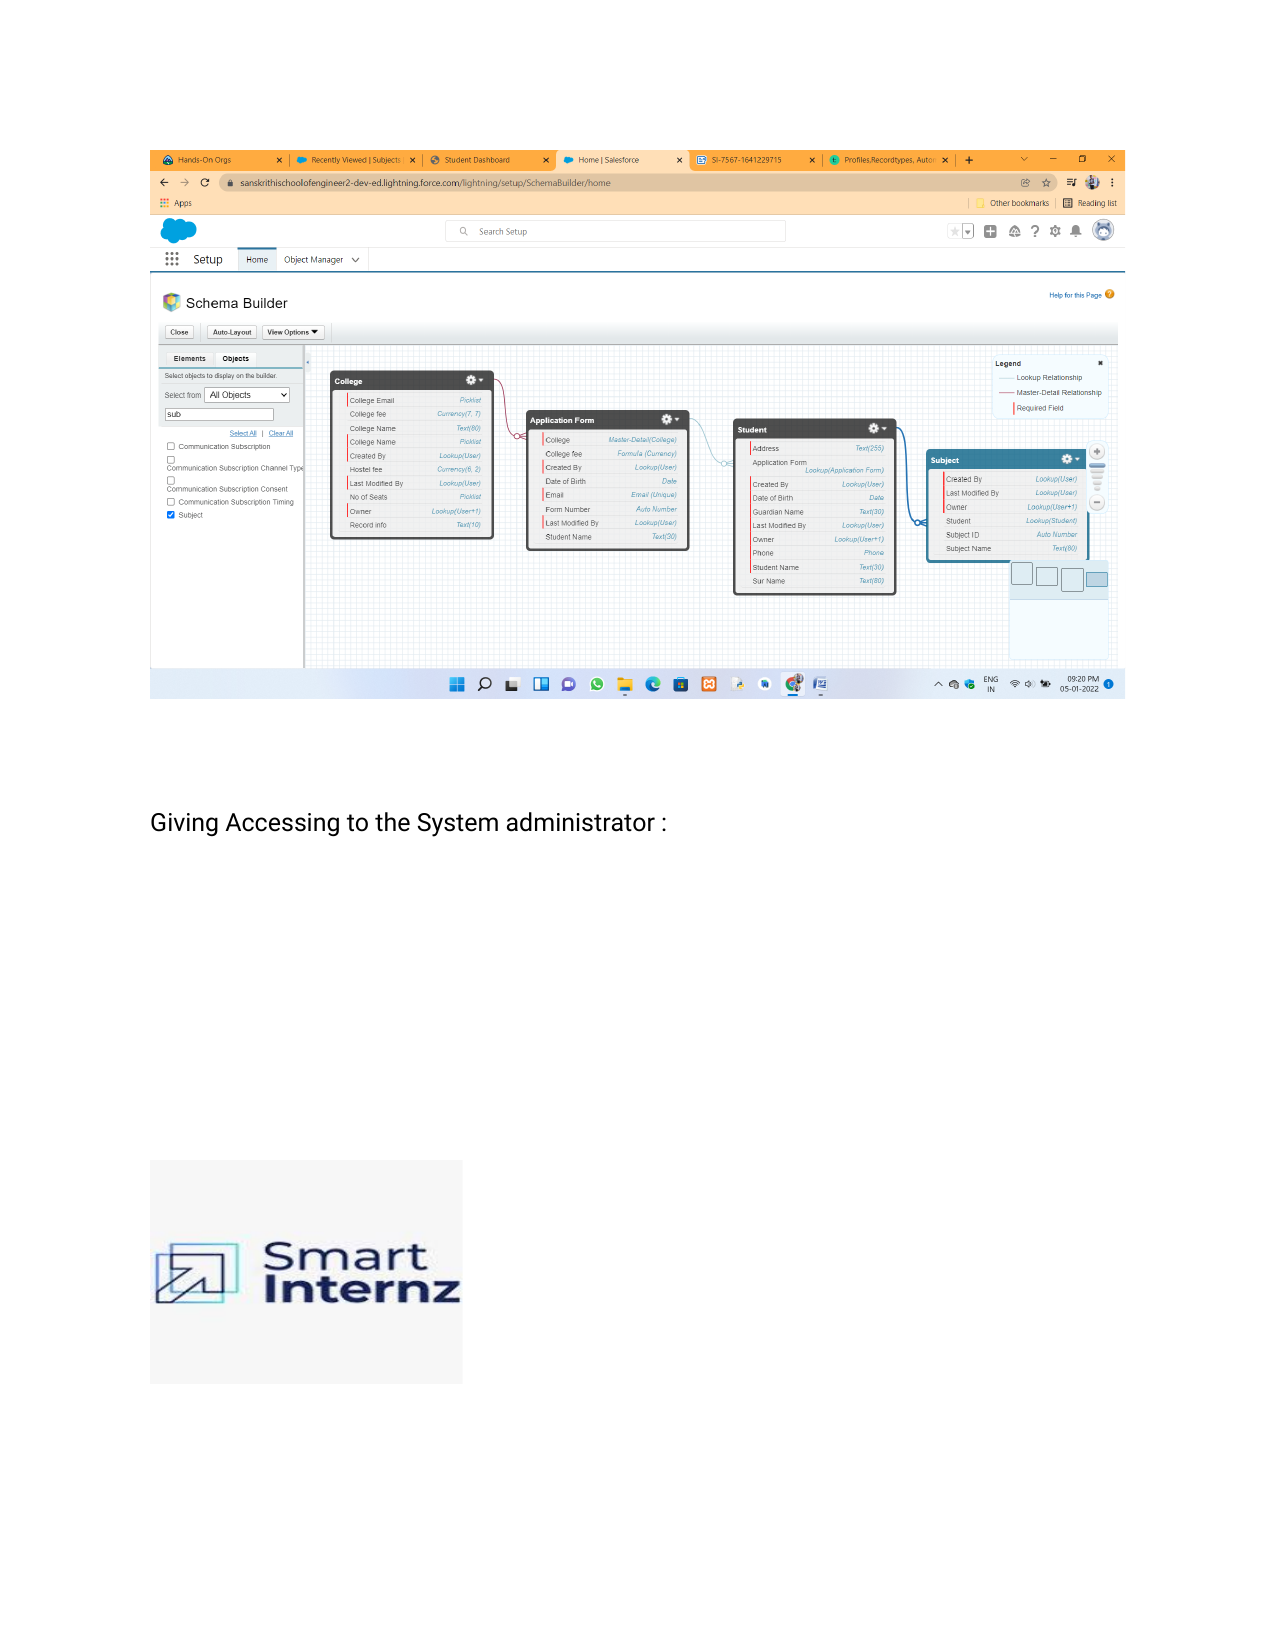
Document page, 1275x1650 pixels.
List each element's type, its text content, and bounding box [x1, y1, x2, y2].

picture [150, 150, 1125, 699]
text Giving Accessing to the System administrator : [150, 808, 1125, 838]
picture [150, 1160, 463, 1384]
